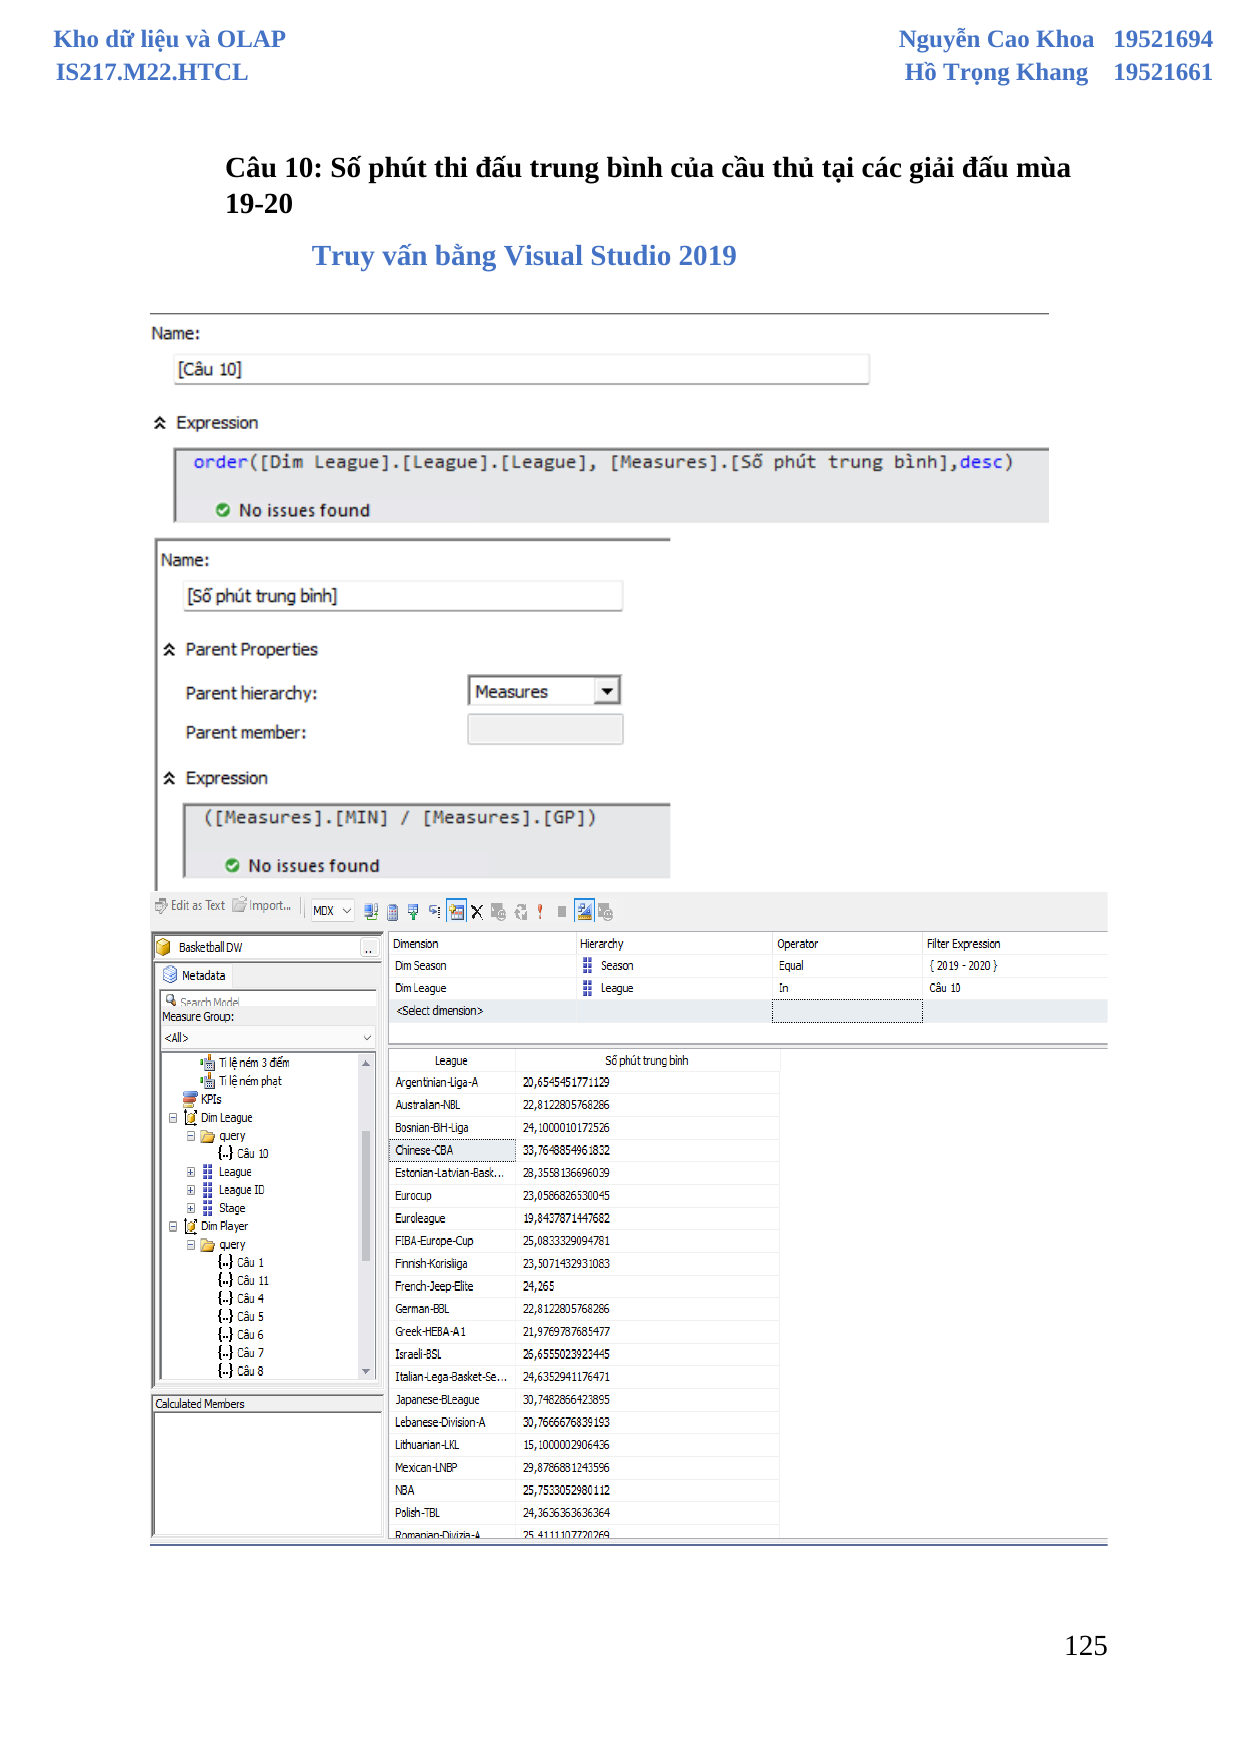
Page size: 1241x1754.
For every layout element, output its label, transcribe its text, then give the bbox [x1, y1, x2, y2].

picture [150, 892, 1108, 1546]
picture [150, 535, 671, 891]
subtitle Truy vấn bằng Visual Studio 2019 [274, 238, 1107, 271]
picture [150, 313, 1049, 534]
subtitle Câu 10: Số phút thi đấu trung bình của cầu thủ tại các giải đấu mùa 19-20 [225, 150, 1107, 220]
